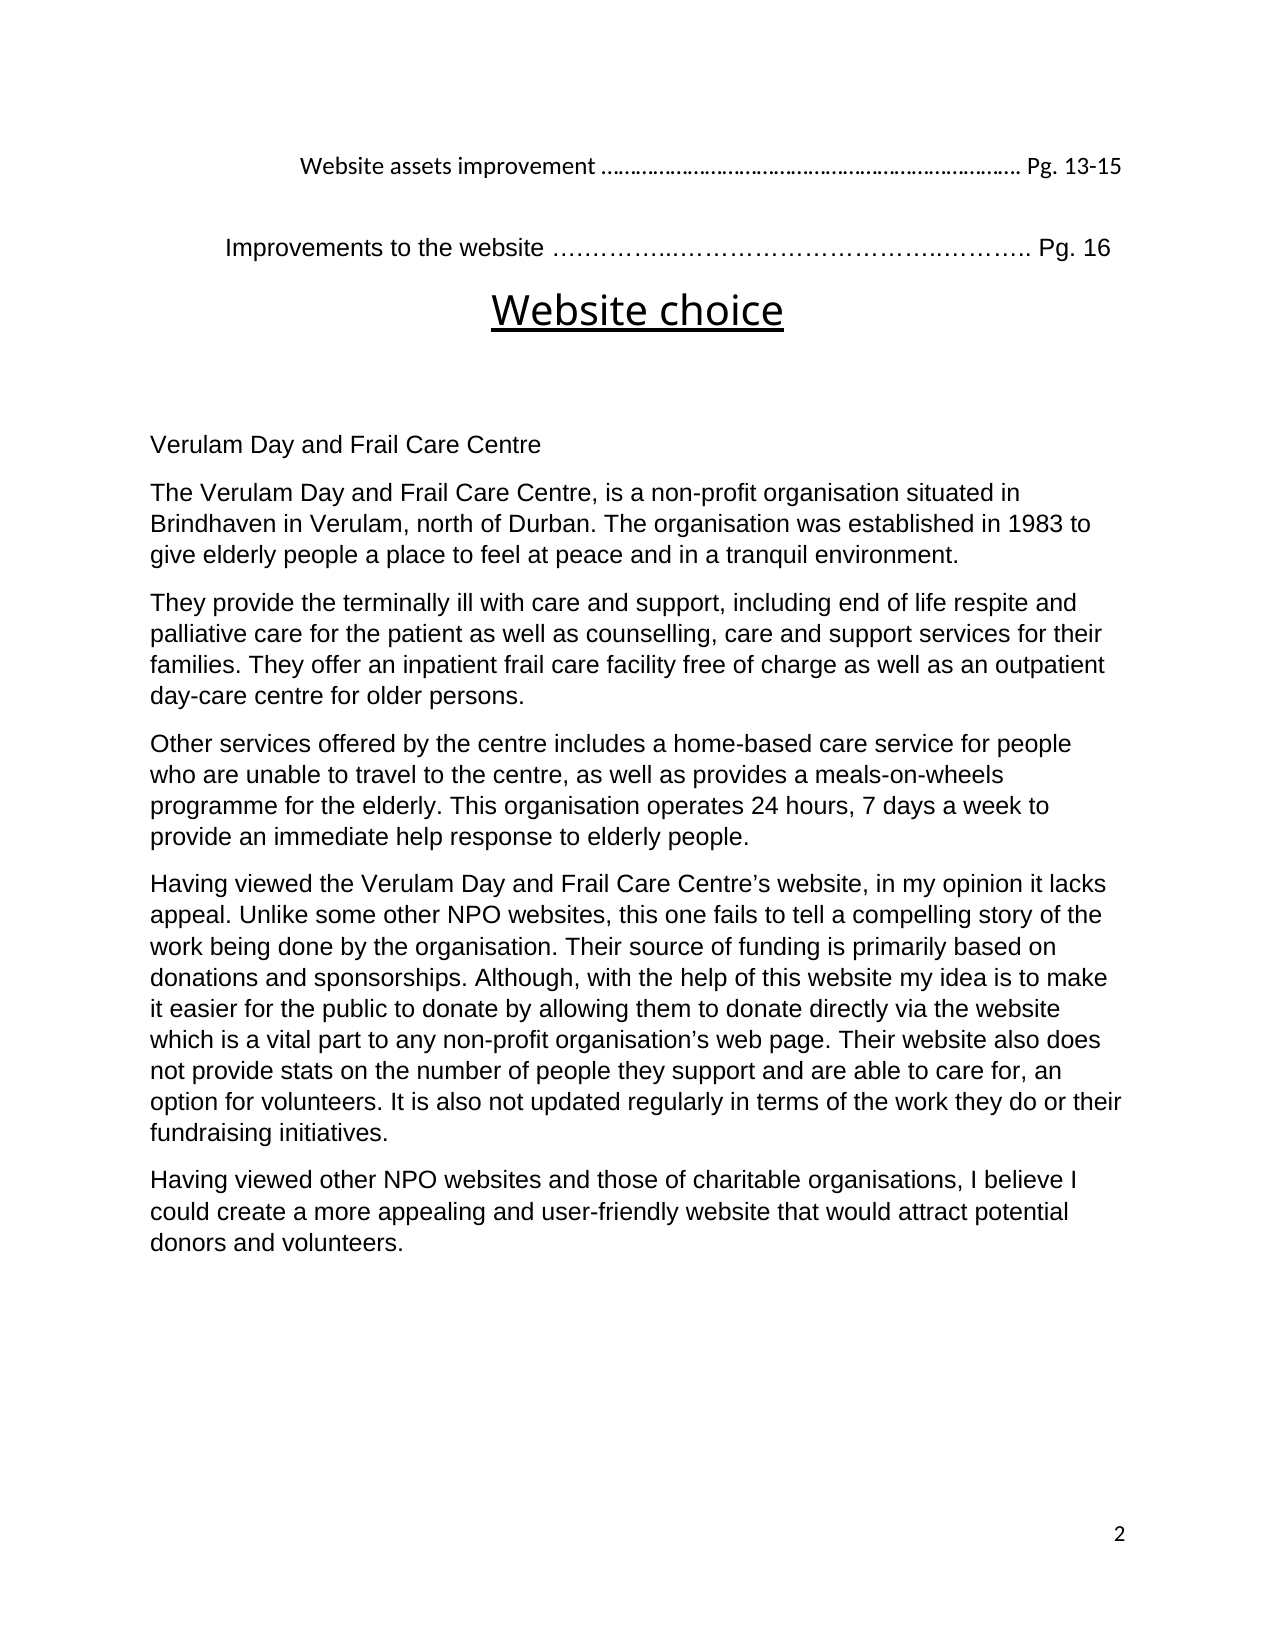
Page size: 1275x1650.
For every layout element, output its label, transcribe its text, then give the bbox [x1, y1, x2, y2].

text Verulam Day and Frail Care Centre [150, 430, 1125, 459]
text Having viewed the Verulam Day and Frail Care Centre’s website, in my opinion it lacks appeal. Unlike some other NPO websites, this one fails to tell a compelling story of the work being done by the organisation. Their source of funding is primarily based on donations and sponsorships. Although, with the help of this website my idea is to make it easier for the public to donate by allowing them to donate directly via the website which is a vital part to any non-profit organisation’s web page. Their website also does not provide stats on the number of people they support and are able to care for, an option for volunteers. It is also not updated regularly in terms of the work they do or their fundraising initiatives. [150, 869, 1125, 1147]
text Website choice [150, 281, 1125, 337]
text They provide the terminally ill with care and support, including end of life respite and palliative care for the patient as well as counselling, care and support services for their families. They offer an inpatient frail care facility free of charge as well as an outpatient day-care centre for older persons. [150, 588, 1125, 710]
text Having viewed other NPO websites and those of charitable organisations, I believe I could create a more appealing and user-friendly website that would attract potential donors and volunteers. [150, 1166, 1125, 1256]
text Other services offered by the centre includes a home-based care service for people who are unable to travel to the centre, as well as provides a meals-on-wheels programme for the elderly. This organisation operates 24 hours, 7 days a week to provide an immediate help response to elderly people. [150, 729, 1125, 851]
text The Verulam Day and Frail Care Centre, is a non-profit organisation situated in Brindhaven in Verulam, north of Durban. The organisation was established in 1983 to give elderly people a place to feel at peace and in a tranquil environment. [150, 478, 1125, 569]
